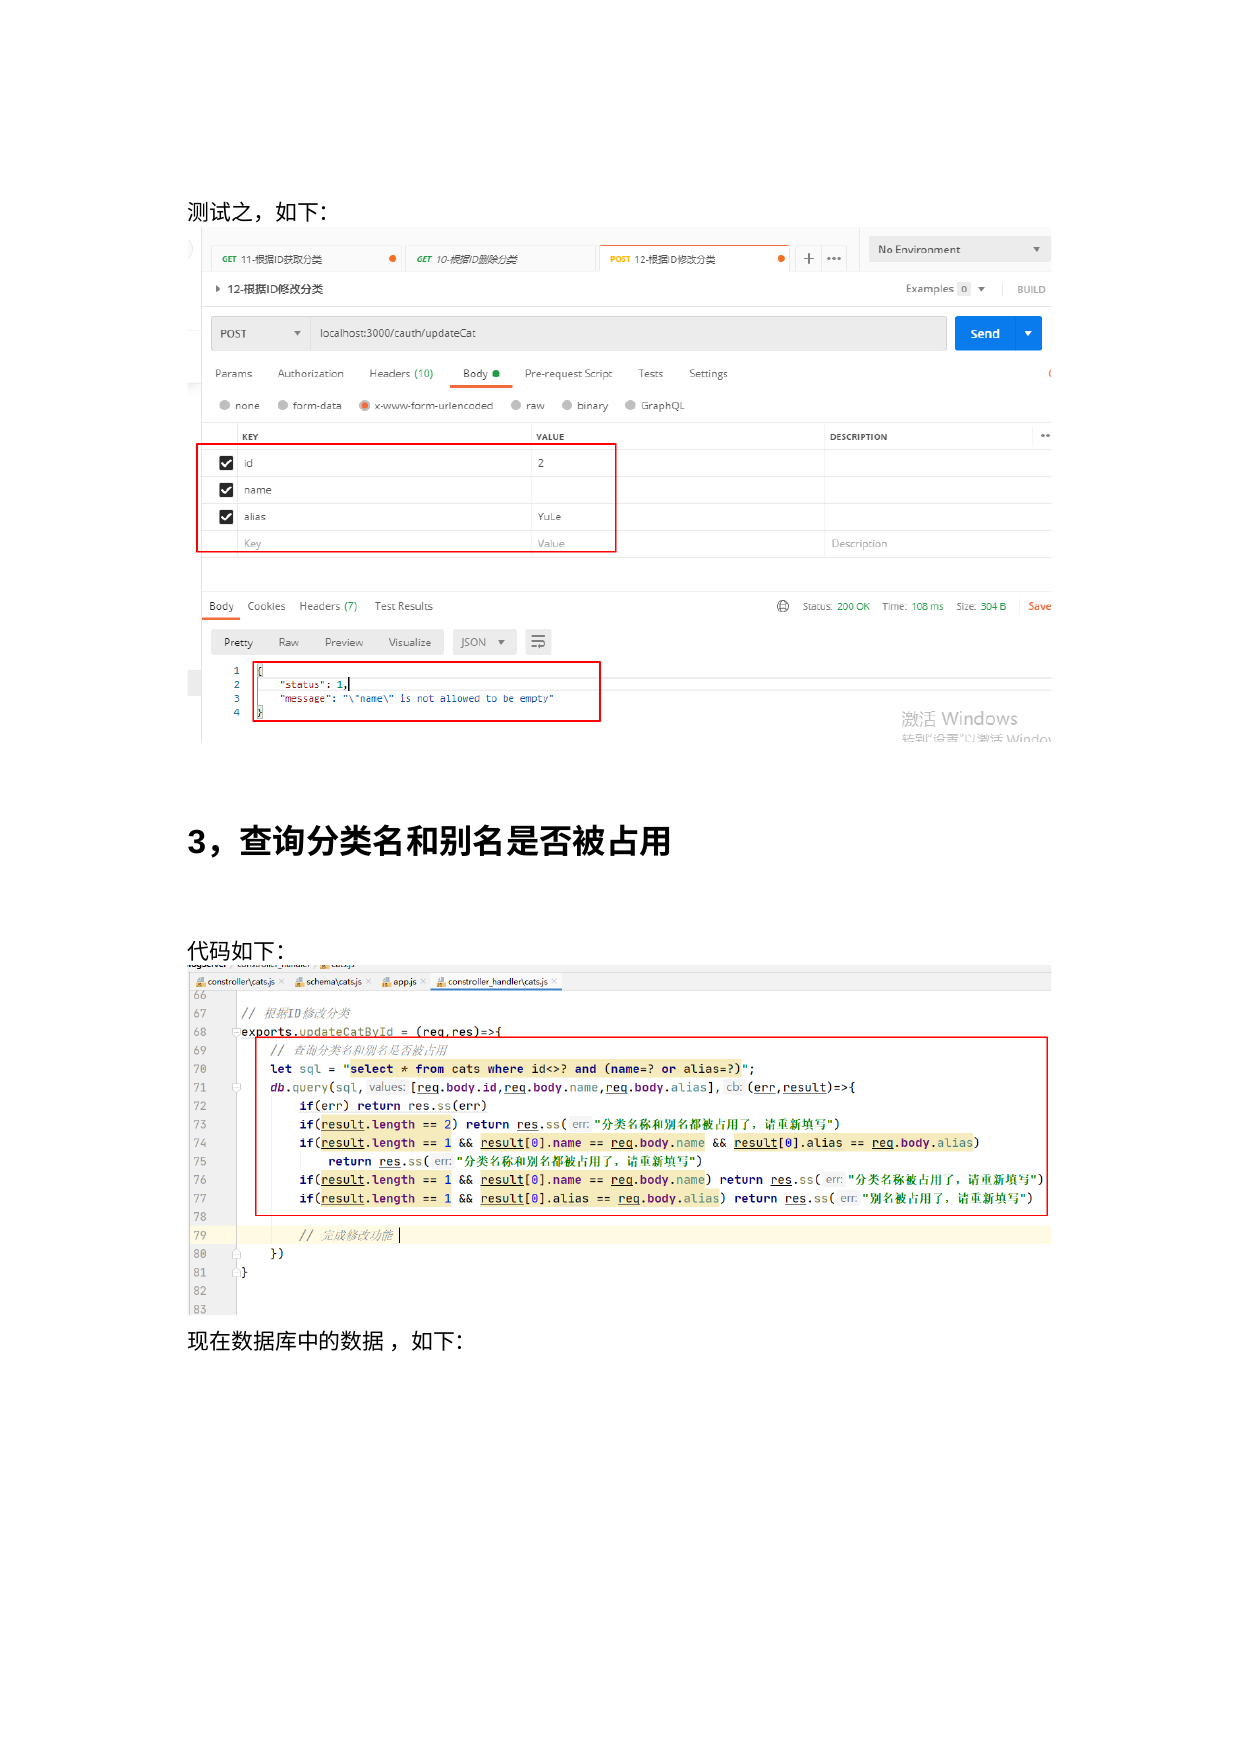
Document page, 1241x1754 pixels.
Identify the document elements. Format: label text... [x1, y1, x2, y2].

picture [187, 227, 1052, 742]
list 代码如下： [187, 933, 1053, 966]
subtitle 查询分类名和别名是否被占用 [187, 807, 1053, 872]
list 现在数据库中的数据 ，如下： [187, 1323, 1053, 1356]
picture [187, 965, 1052, 1315]
list 测试之，如下： [187, 194, 1053, 227]
